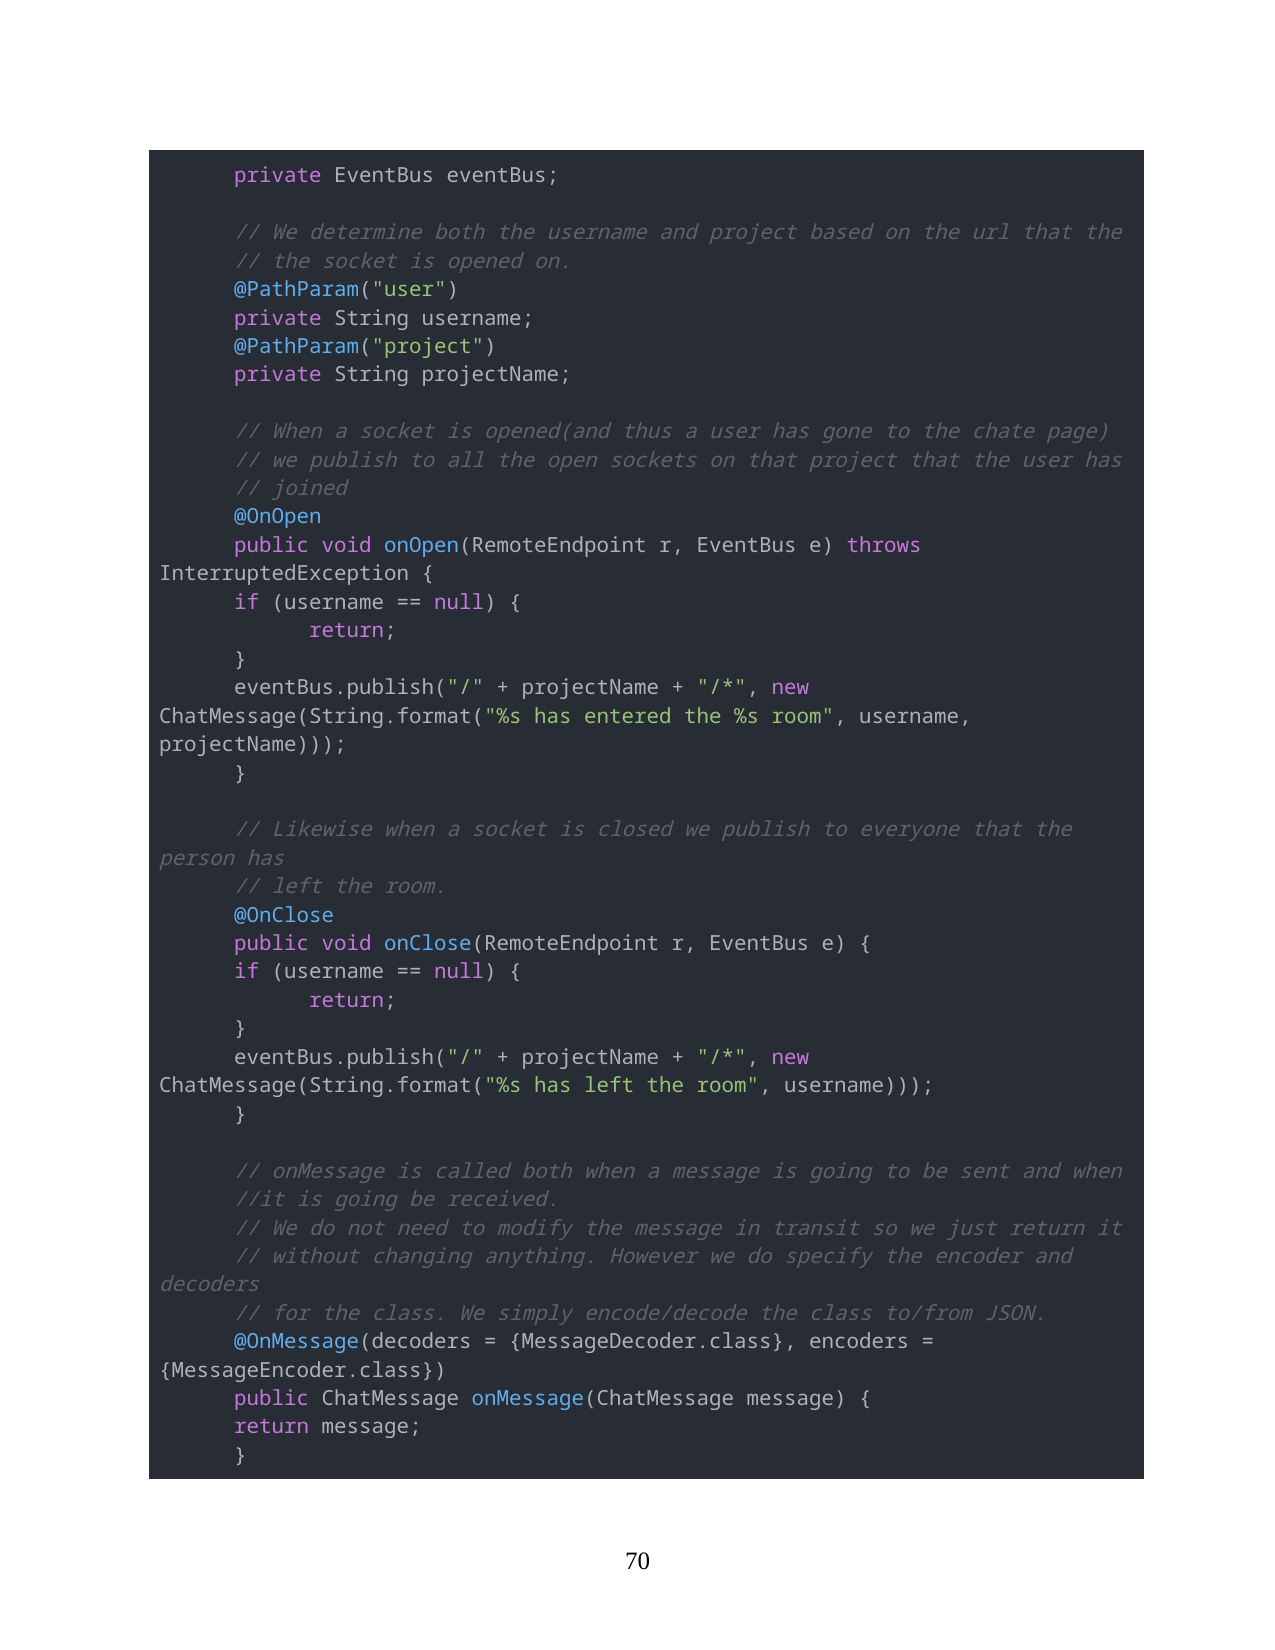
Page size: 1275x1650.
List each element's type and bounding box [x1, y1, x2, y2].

table_header [149, 150, 1144, 1479]
